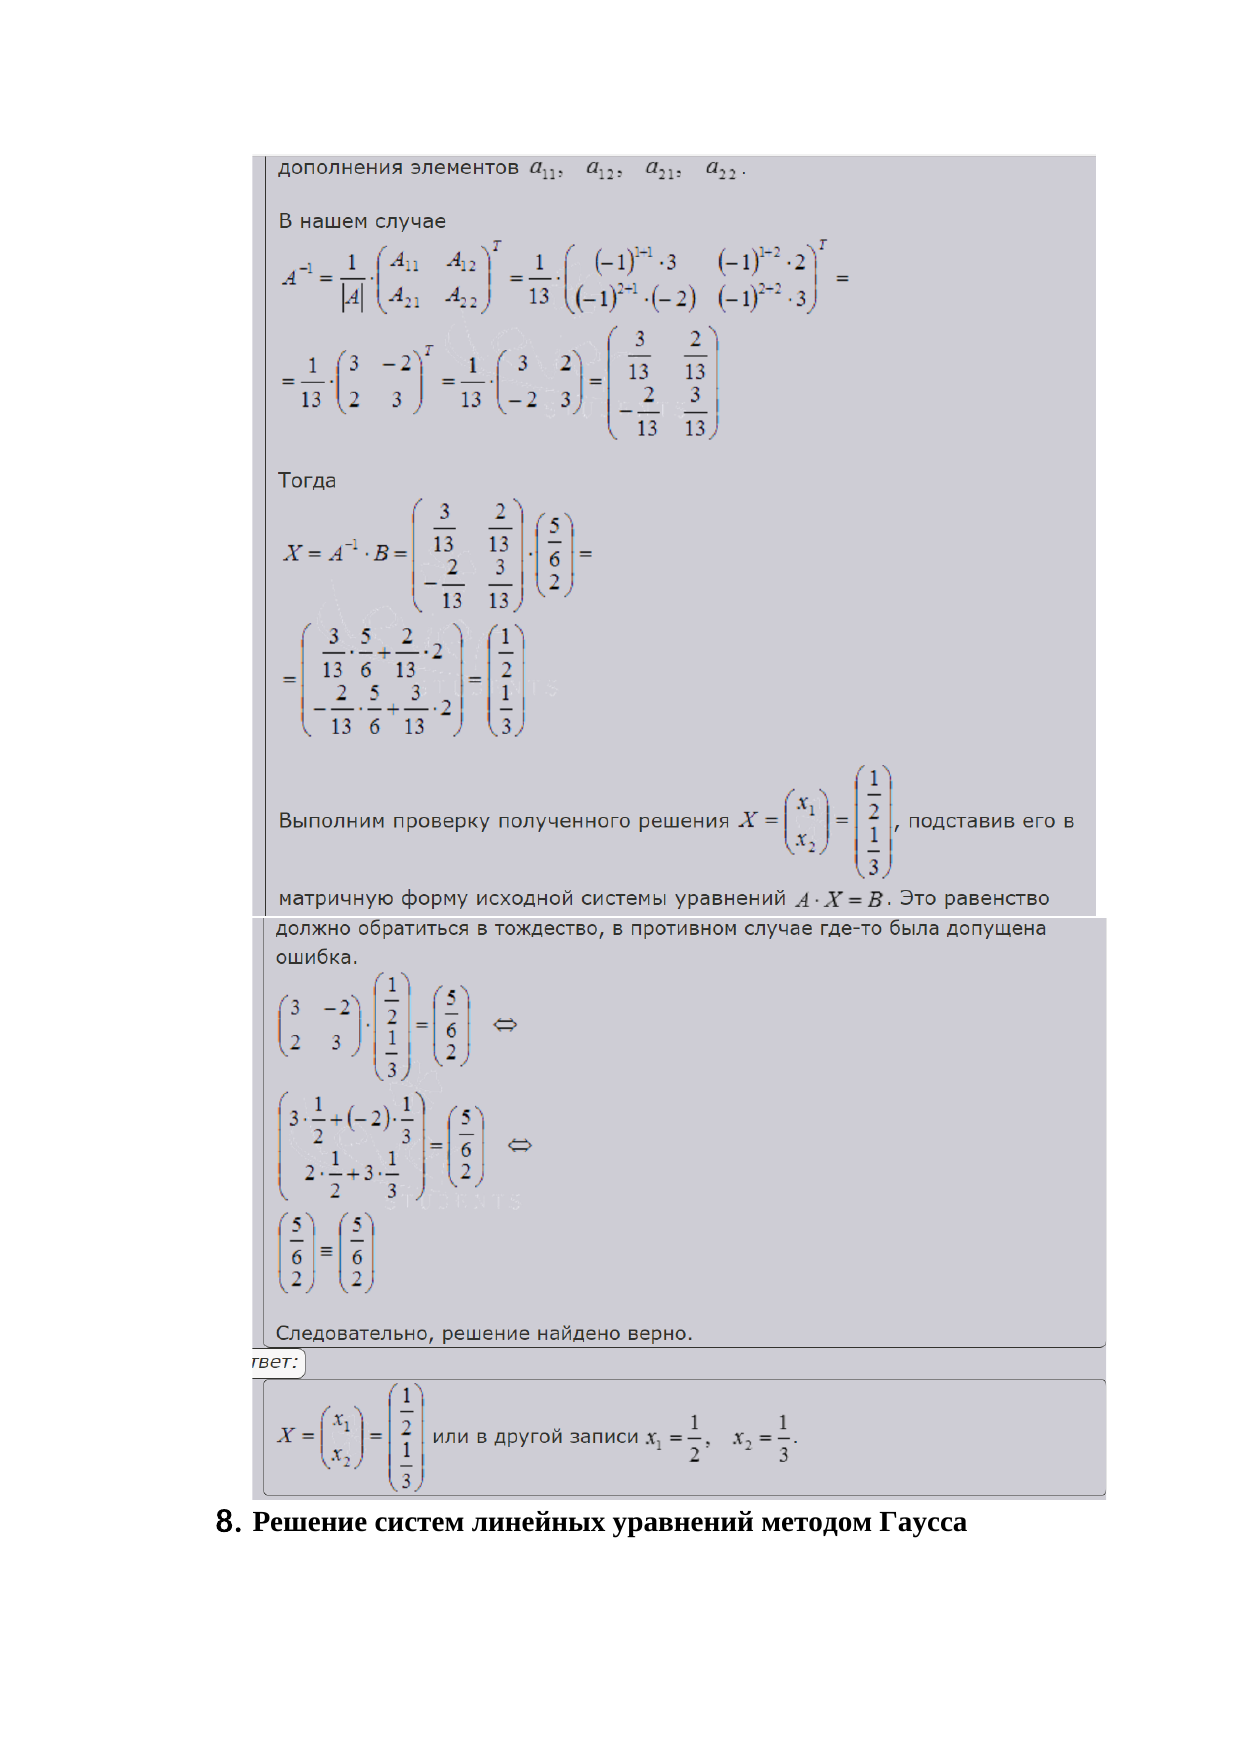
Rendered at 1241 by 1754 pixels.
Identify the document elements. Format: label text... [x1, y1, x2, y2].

list Решение систем линейных уравнений методом Гаусса [215, 1502, 1152, 1537]
picture [252, 918, 1107, 1500]
picture [252, 154, 1096, 916]
